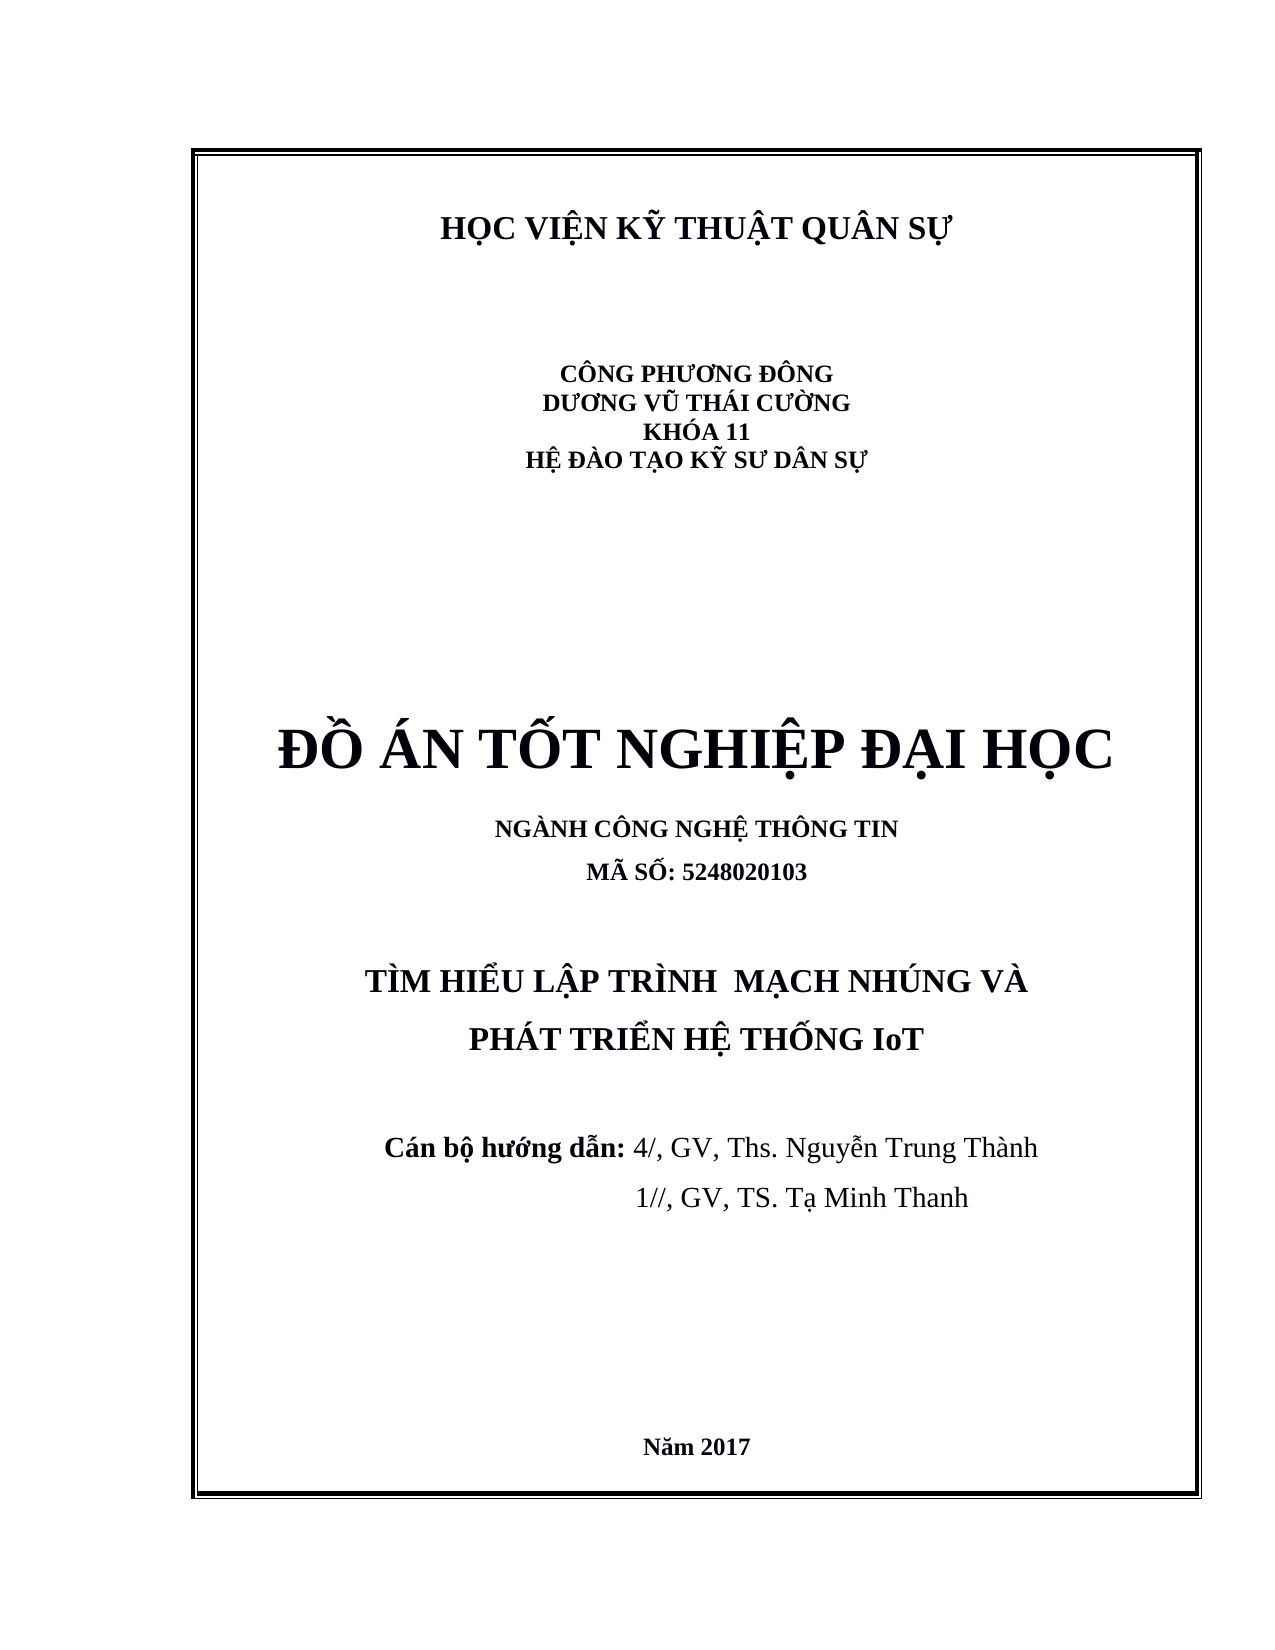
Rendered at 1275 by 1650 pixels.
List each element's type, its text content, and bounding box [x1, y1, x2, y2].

text CÔNG PHƯƠNG ĐÔNG [198, 349, 1195, 388]
text HỌC VIỆN KỸ THUẬT QUÂN SỰ [198, 198, 1195, 247]
text Năm 2017 [198, 1422, 1195, 1461]
text KHÓA 11 [207, 417, 1186, 446]
text PHÁT TRIỂN HỆ THỐNG IoT [198, 1009, 1195, 1057]
text Cán bộ hướng dẫn: 4/, GV, Ths. Nguyễn Trung Thành [198, 1120, 1195, 1163]
text HỆ ĐÀO TẠO KỸ SƯ DÂN SỰ [207, 446, 1186, 474]
text DƯƠNG VŨ THÁI CƯỜNG [207, 388, 1186, 417]
text MÃ SỐ: 5248020103 [198, 847, 1195, 886]
text NGÀNH CÔNG NGHỆ THÔNG TIN [198, 804, 1195, 843]
text 1//, GV, TS. Tạ Minh Thanh [198, 1170, 1195, 1214]
text TÌM HIỂU LẬP TRÌNH MẠCH NHÚNG VÀ [198, 951, 1195, 999]
text ĐỒ ÁN TỐT NGHIỆP ĐẠI HỌC [198, 704, 1195, 781]
